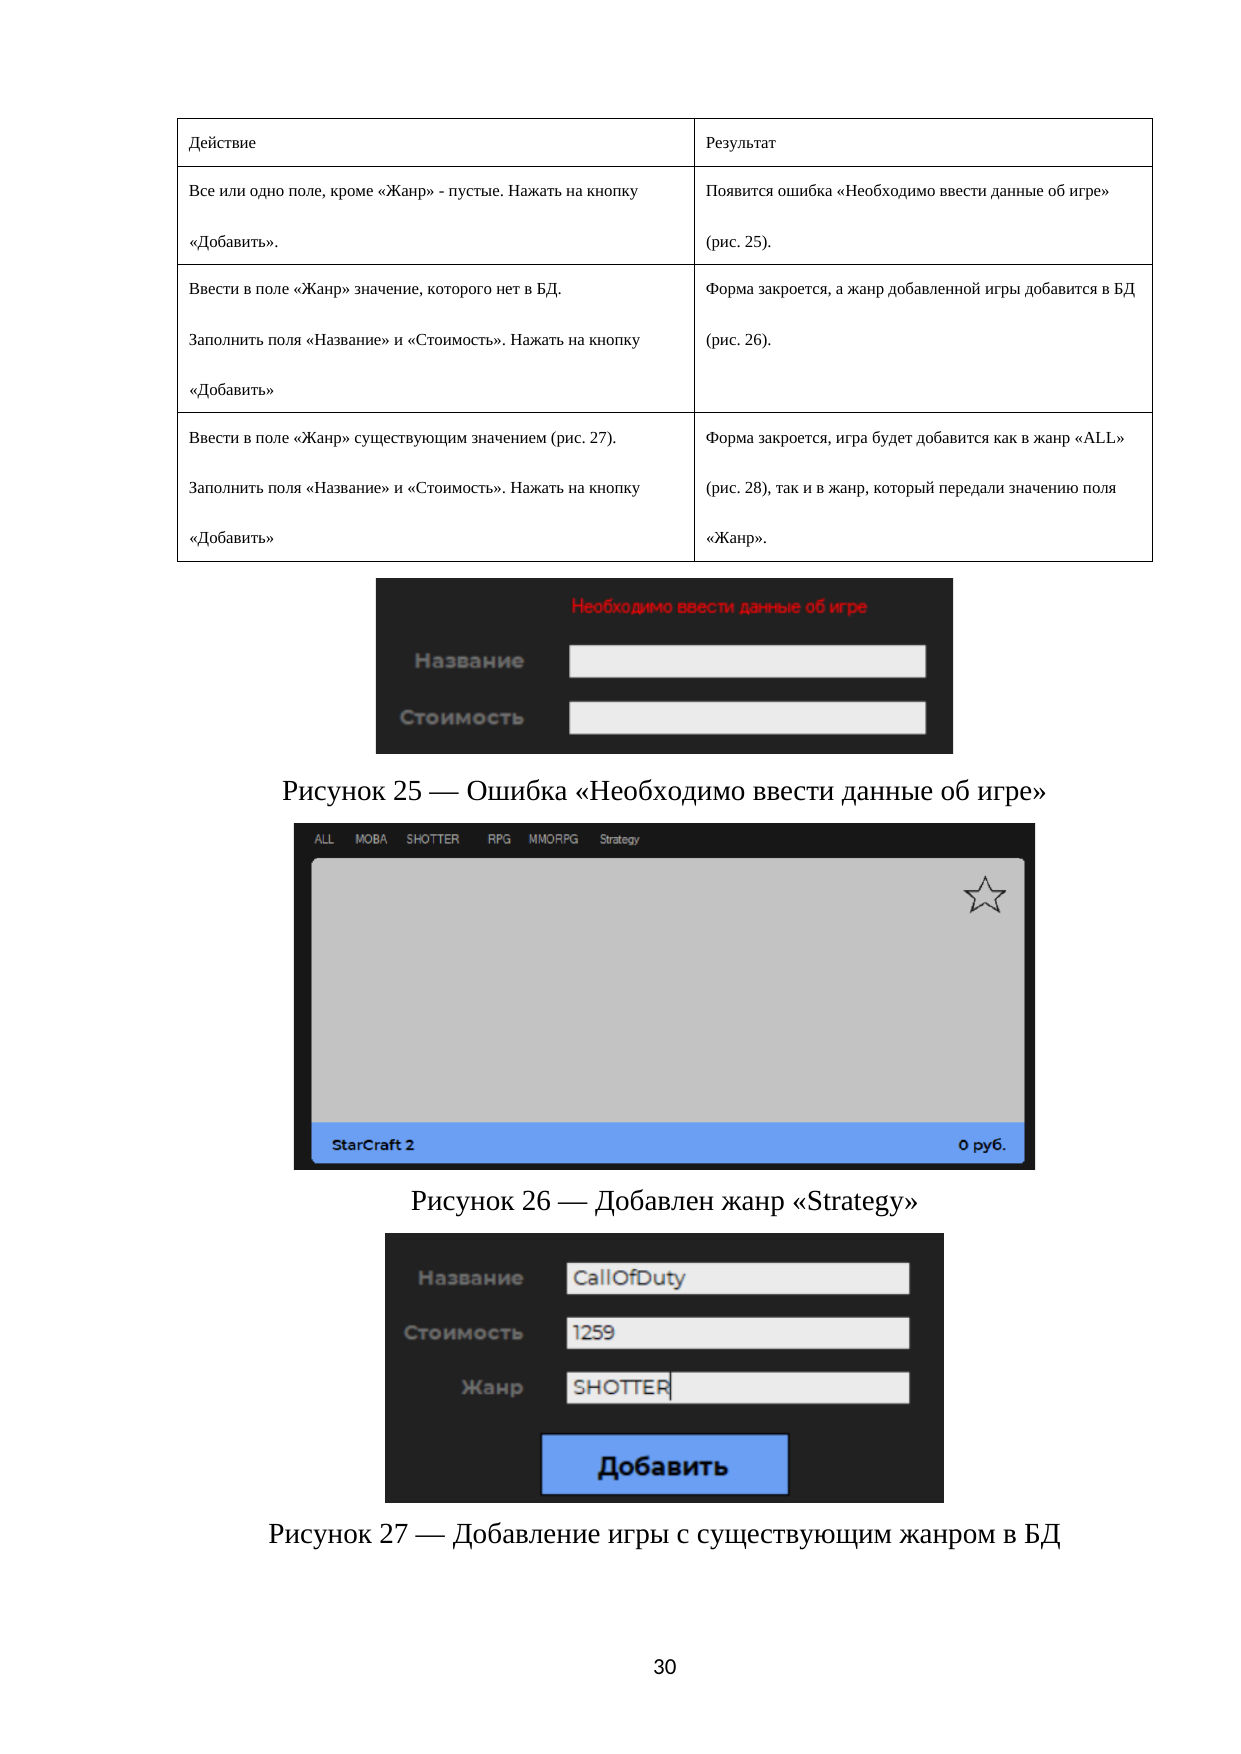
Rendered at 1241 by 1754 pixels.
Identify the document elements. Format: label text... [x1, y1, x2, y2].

table_header Действие [178, 119, 694, 166]
list Ошибка «Необходимо ввести данные об игре» [177, 773, 1152, 806]
table_cell Форма закроется, игра будет добавится как в жанр «ALL» (рис. 28), так и в жанр, который передали значению поля «Жанр». [695, 413, 1152, 561]
table_cell Все или одно поле, кроме «Жанр» - пустые. Нажать на кнопку «Добавить». [178, 167, 694, 264]
picture [375, 578, 954, 754]
list Добавлен жанр «Strategy» [177, 1183, 1152, 1217]
table_cell Форма закроется, а жанр добавленной игры добавится в БД (рис. 26). [695, 265, 1152, 412]
table_cell Появится ошибка «Необходимо ввести данные об игре» (рис. 25). [695, 167, 1152, 264]
picture [293, 823, 1035, 1170]
table_cell Ввести в поле «Жанр» существующим значением (рис. 27). Заполнить поля «Название» и «Стоимость». Нажать на кнопку «Добавить» [178, 413, 694, 561]
table_header Результат [695, 119, 1152, 166]
table_cell Ввести в поле «Жанр» значение, которого нет в БД. Заполнить поля «Название» и «Стоимость». Нажать на кнопку «Добавить» [178, 265, 694, 412]
picture [385, 1233, 944, 1503]
list Добавление игры с существующим жанром в БД [177, 1516, 1152, 1550]
